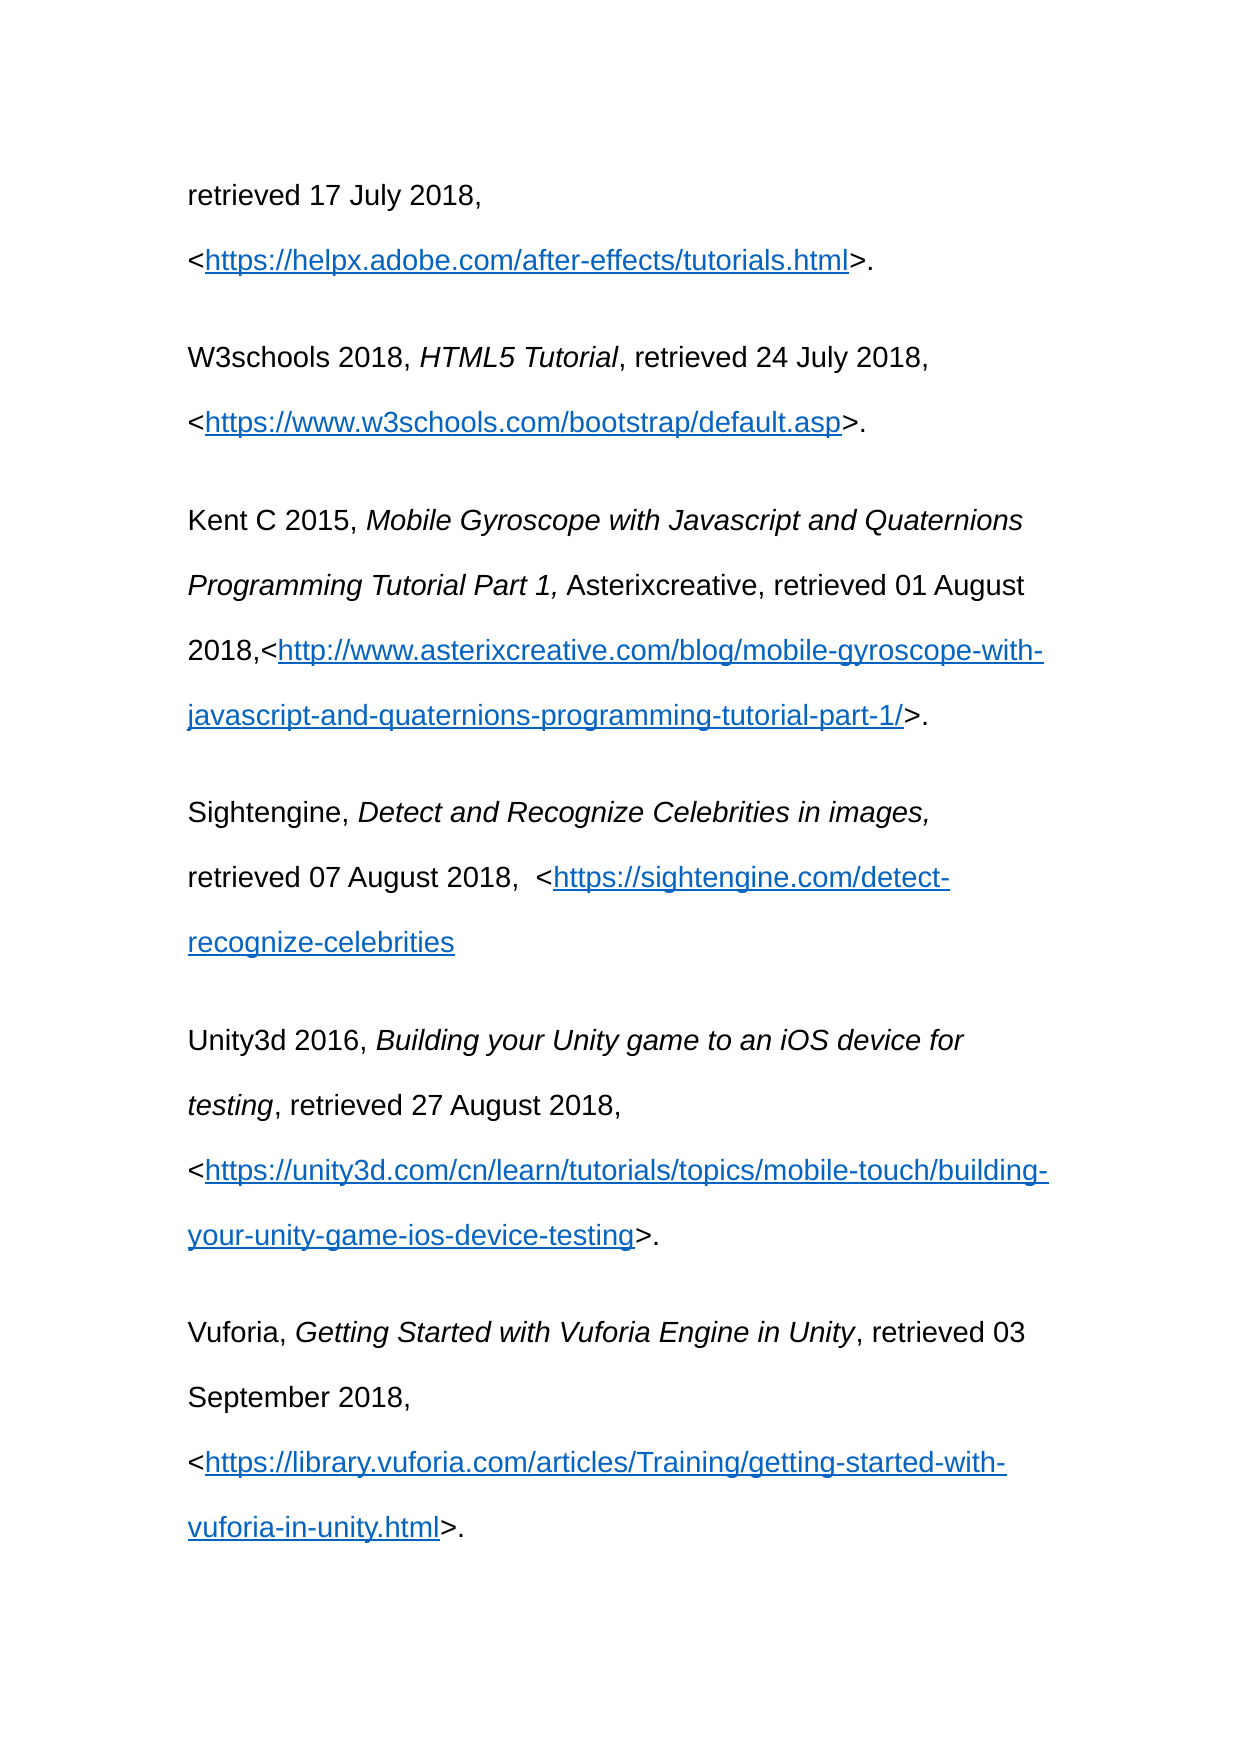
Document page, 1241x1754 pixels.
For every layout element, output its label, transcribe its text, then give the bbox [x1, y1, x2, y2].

text W3schools 2018, HTML5 Tutorial, retrieved 24 July 2018, <https://www.w3schools.com/bootstrap/default.asp>. [187, 324, 1053, 454]
text Kent C 2015, Mobile Gyroscope with Javascript and Quaternions Programming Tutorial Part 1, Asterixcreative, retrieved 01 August 2018,<http://www.asterixcreative.com/blog/mobile-gyroscope-with-javascript-and-quaternions-programming-tutorial-part-1/>. [187, 487, 1053, 747]
text Vuforia, Getting Started with Vuforia Engine in Unity, retrieved 03 September 2018, <https://library.vuforia.com/articles/Training/getting-started-with-vuforia-in-unity.html>. [187, 1299, 1053, 1559]
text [187, 162, 1053, 292]
text Sightengine, Detect and Recognize Celebrities in images, retrieved 07 August 2018, <https://sightengine.com/detect-recognize-celebrities [187, 779, 1053, 974]
text Unity3d 2016, Building your Unity game to an iOS device for testing, retrieved 27 August 2018, <https://unity3d.com/cn/learn/tutorials/topics/mobile-touch/building-your-unity-game-ios-device-testing>. [187, 1007, 1053, 1267]
